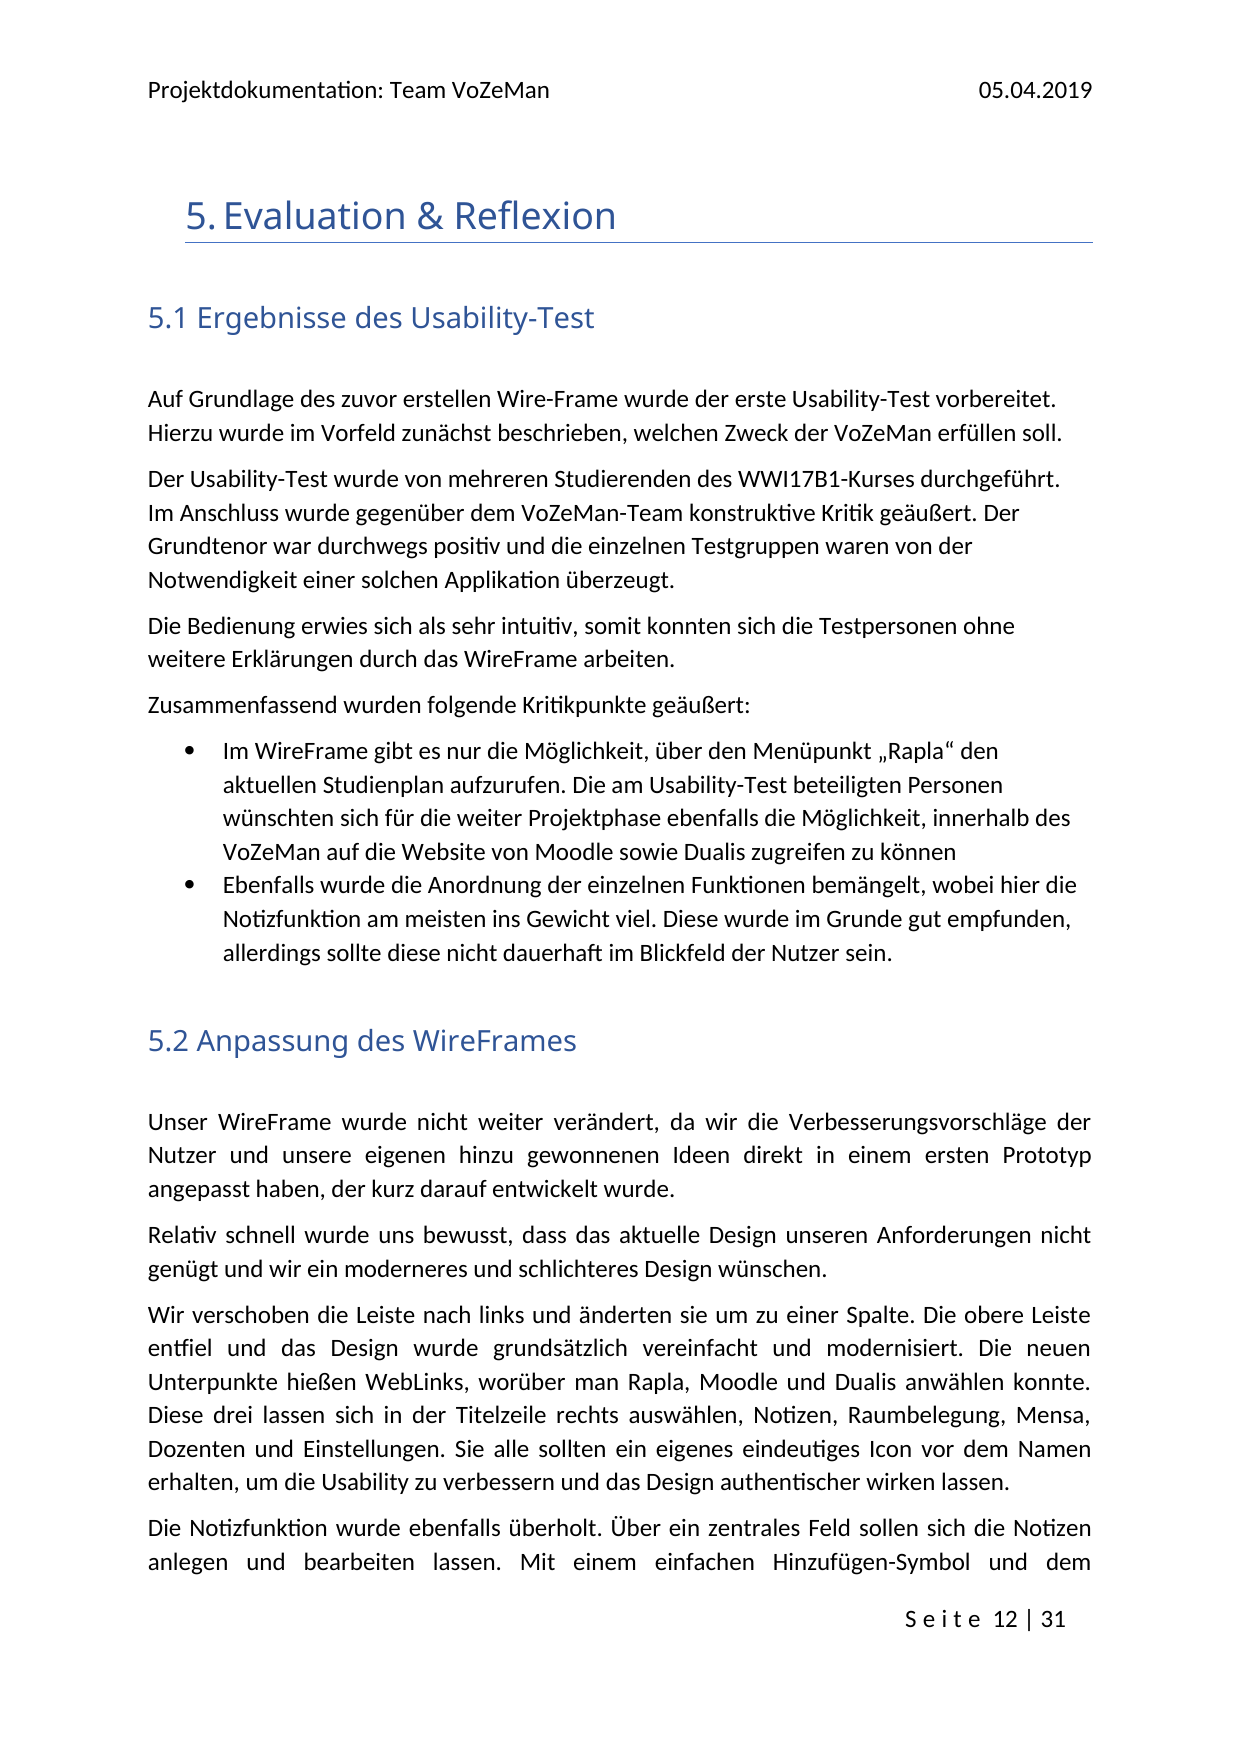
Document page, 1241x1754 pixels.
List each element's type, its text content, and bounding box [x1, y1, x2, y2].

text Wir verschoben die Leiste nach links und änderten sie um zu einer Spalte. Die obere Leiste entfiel und das Design wurde grundsätzlich vereinfacht und modernisiert. Die neuen Unterpunkte hießen WebLinks, worüber man Rapla, Moodle und Dualis anwählen konnte. Diese drei lassen sich in der Titelzeile rechts auswählen, Notizen, Raumbelegung, Mensa, Dozenten und Einstellungen. Sie alle sollten ein eigenes eindeutiges Icon vor dem Namen erhalten, um die Usability zu verbessern und das Design authentischer wirken lassen. [148, 1299, 1093, 1497]
text Auf Grundlage des zuvor erstellen Wire-Frame wurde der erste Usability-Test vorbereitet. Hierzu wurde im Vorfeld zunächst beschrieben, welchen Zweck der VoZeMan erfüllen soll. [148, 383, 1093, 448]
list Ebenfalls wurde die Anordnung der einzelnen Funktionen bemängelt, wobei hier die Notizfunktion am meisten ins Gewicht viel. Diese wurde im Grunde gut empfunden, allerdings sollte diese nicht dauerhaft im Blickfeld der Nutzer sein. [185, 869, 1093, 1001]
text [148, 1513, 1093, 1577]
text Zusammenfassend wurden folgende Kritikpunkte geäußert: [148, 689, 1093, 720]
subtitle 5.1 Ergebnisse des Usability-Test [148, 298, 1093, 337]
text Die Bedienung erwies sich als sehr intuitiv, somit konnten sich die Testpersonen ohne weitere Erklärungen durch das WireFrame arbeiten. [148, 610, 1093, 674]
text Relativ schnell wurde uns bewusst, dass das aktuelle Design unseren Anforderungen nicht genügt und wir ein moderneres und schlichteres Design wünschen. [148, 1219, 1093, 1283]
subtitle 5.2 Anpassung des WireFrames [148, 1020, 1093, 1060]
text Unser WireFrame wurde nicht weiter verändert, da wir die Verbesserungsvorschläge der Nutzer und unsere eigenen hinzu gewonnenen Ideen direkt in einem ersten Prototyp angepasst haben, der kurz darauf entwickelt wurde. [148, 1106, 1093, 1204]
subtitle Evaluation & Reflexion [185, 189, 1093, 242]
list Im WireFrame gibt es nur die Möglichkeit, über den Menüpunkt „Rapla“ den aktuellen Studienplan aufzurufen. Die am Usability-Test beteiligten Personen wünschten sich für die weiter Projektphase ebenfalls die Möglichkeit, innerhalb des VoZeMan auf die Website von Moodle sowie Dualis zugreifen zu können [185, 735, 1093, 867]
text Der Usability-Test wurde von mehreren Studierenden des WWI17B1-Kurses durchgeführt. Im Anschluss wurde gegenüber dem VoZeMan-Team konstruktive Kritik geäußert. Der Grundtenor war durchwegs positiv und die einzelnen Testgruppen waren von der Notwendigkeit einer solchen Applikation überzeugt. [148, 463, 1093, 594]
